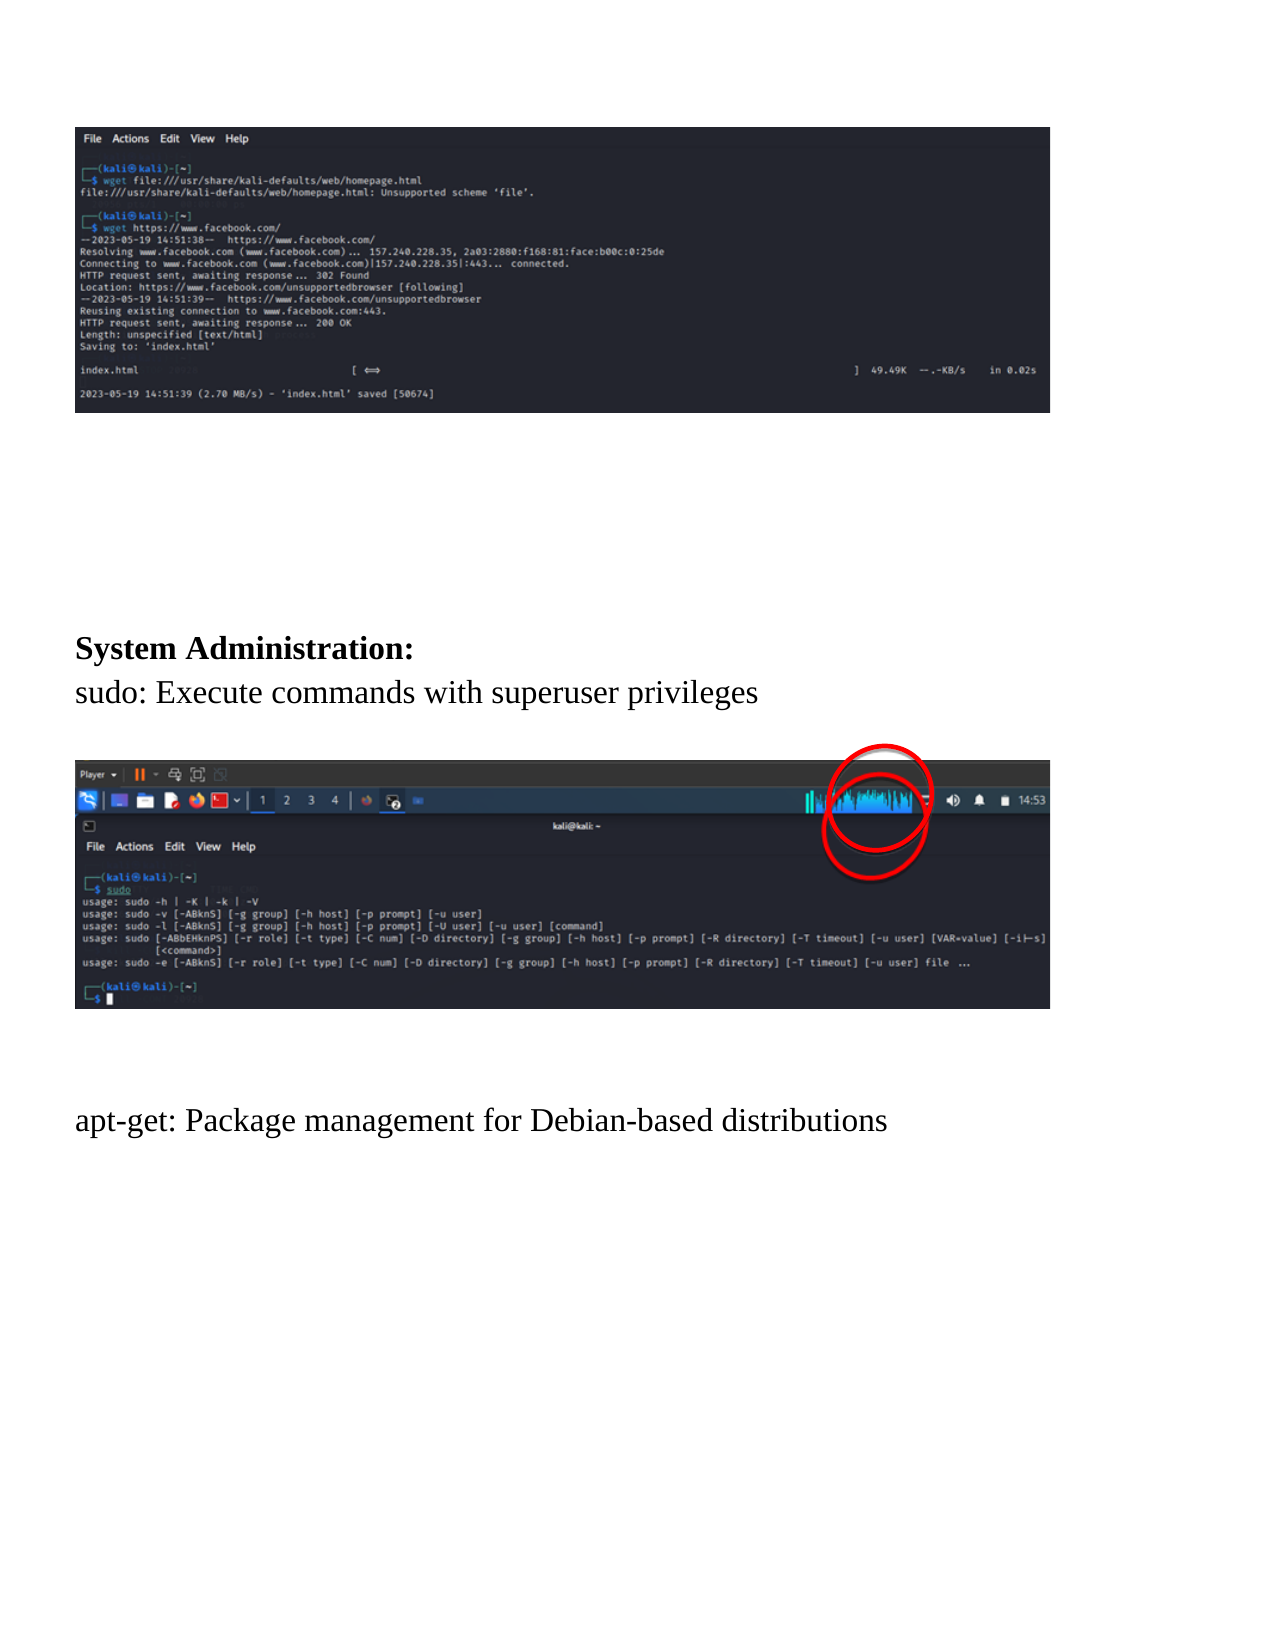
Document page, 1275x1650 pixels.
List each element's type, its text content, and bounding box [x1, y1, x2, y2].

text sudo: Execute commands with superuser privileges [75, 673, 1200, 711]
text apt-get: Package management for Debian-based distributions [75, 1101, 1200, 1139]
text System Administration: [75, 628, 1200, 667]
picture [75, 127, 1050, 413]
picture [832, 760, 929, 847]
picture [75, 760, 1050, 1009]
